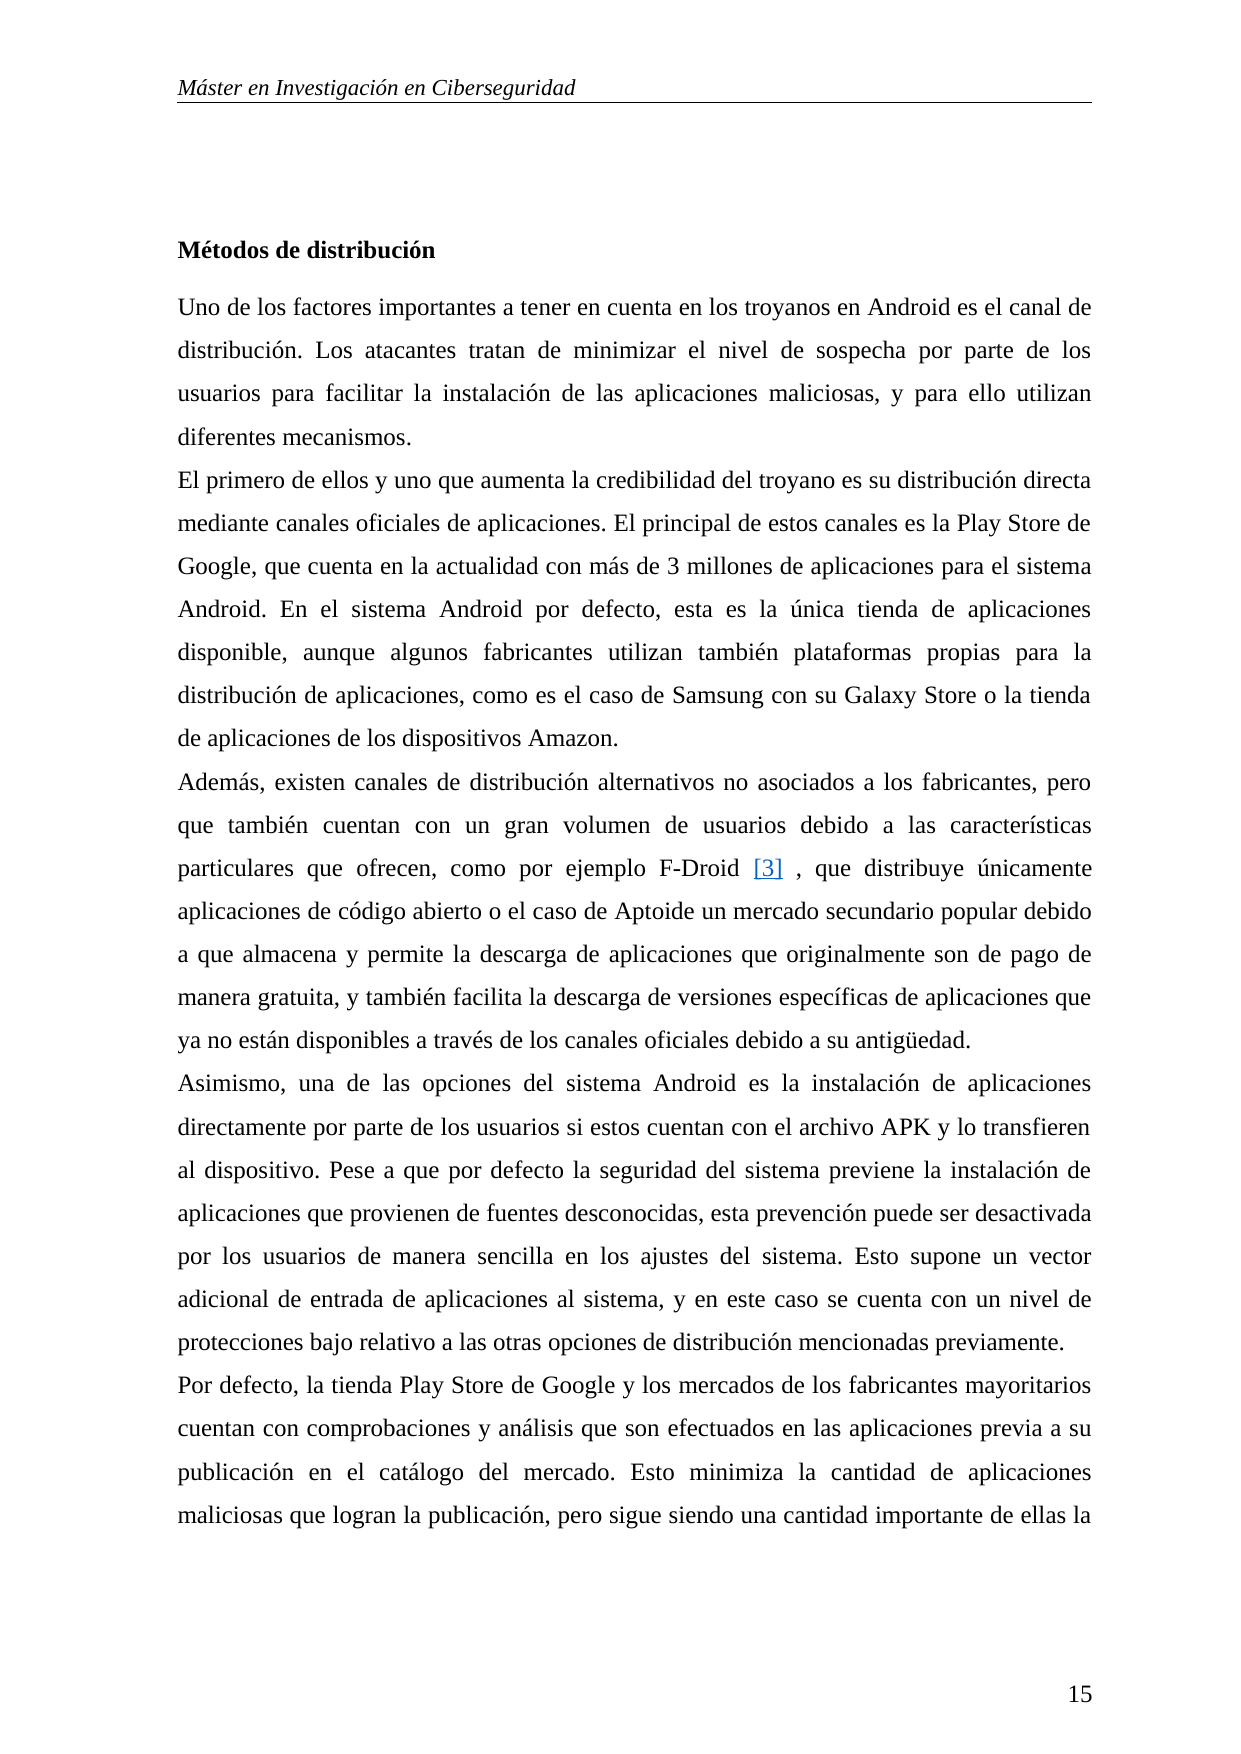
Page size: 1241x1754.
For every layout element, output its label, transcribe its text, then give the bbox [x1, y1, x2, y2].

text Además, existen canales de distribución alternativos no asociados a los fabricantes, pero que también cuentan con un gran volumen de usuarios debido a las características particulares que ofrecen, como por ejemplo F-Droid [3] , que distribuye únicamente aplicaciones de código abierto o el caso de Aptoide un mercado secundario popular debido a que almacena y permite la descarga de aplicaciones que originalmente son de pago de manera gratuita, y también facilita la descarga de versiones específicas de aplicaciones que ya no están disponibles a través de los canales oficiales debido a su antigüedad. [177, 767, 1092, 1054]
text Métodos de distribución [177, 235, 1092, 263]
text Asimismo, una de las opciones del sistema Android es la instalación de aplicaciones directamente por parte de los usuarios si estos cuentan con el archivo APK y lo transfieren al dispositivo. Pese a que por defecto la seguridad del sistema previene la instalación de aplicaciones que provienen de fuentes desconocidas, esta prevención puede ser desactivada por los usuarios de manera sencilla en los ajustes del sistema. Esto supone un vector adicional de entrada de aplicaciones al sistema, y en este caso se cuenta con un nivel de protecciones bajo relativo a las otras opciones de distribución mencionadas previamente. [177, 1068, 1092, 1356]
text Uno de los factores importantes a tener en cuenta en los troyanos en Android es el canal de distribución. Los atacantes tratan de minimizar el nivel de sospecha por parte de los usuarios para facilitar la instalación de las aplicaciones maliciosas, y para ello utilizan diferentes mecanismos. [177, 292, 1092, 450]
text El primero de ellos y uno que aumenta la credibilidad del troyano es su distribución directa mediante canales oficiales de aplicaciones. El principal de estos canales es la Play Store de Google, que cuenta en la actualidad con más de 3 millones de aplicaciones para el sistema Android. En el sistema Android por defecto, esta es la única tienda de aplicaciones disponible, aunque algunos fabricantes utilizan también plataformas propias para la distribución de aplicaciones, como es el caso de Samsung con su Galaxy Store o la tienda de aplicaciones de los dispositivos Amazon. [177, 465, 1092, 752]
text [177, 1370, 1092, 1528]
